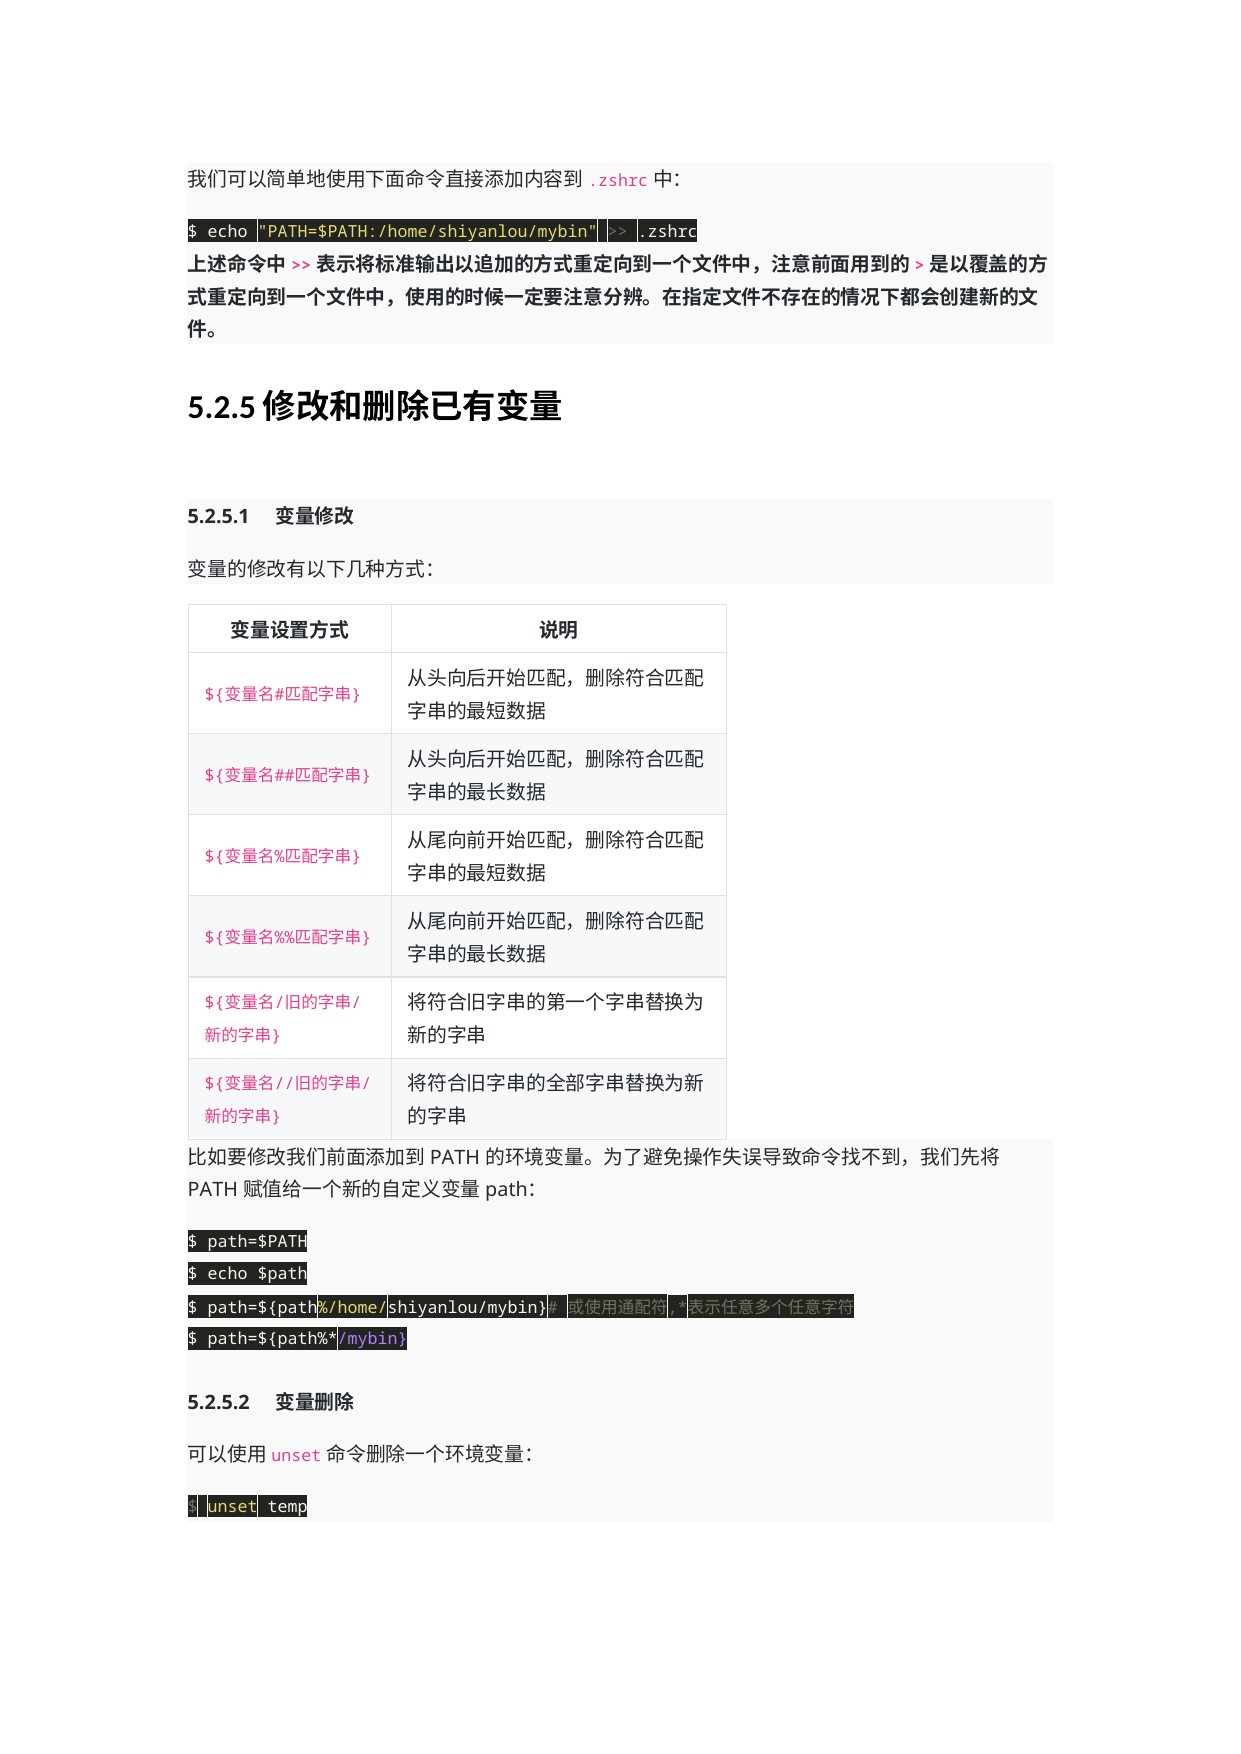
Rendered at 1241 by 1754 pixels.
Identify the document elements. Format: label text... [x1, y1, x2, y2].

table_cell ${变量名#匹配字串} [189, 653, 391, 733]
table_header 说明 [392, 605, 726, 652]
text 比如要修改我们前面添加到 PATH 的环境变量。为了避免操作失误导致命令找不到，我们先将 PATH 赋值给一个新的自定义变量 path： [187, 1139, 1053, 1204]
table_cell ${变量名//旧的字串/新的字串} [189, 1059, 391, 1138]
subtitle 变量删除 [187, 1384, 1053, 1417]
text 变量的修改有以下几种方式： [187, 551, 1053, 584]
subtitle 变量修改 [187, 499, 1053, 531]
table_cell ${变量名/旧的字串/新的字串} [189, 978, 391, 1057]
table_cell ${变量名%匹配字串} [189, 815, 391, 895]
table_cell ${变量名%%匹配字串} [189, 896, 391, 976]
text 上述命令中 >> 表示将标准输出以追加的方式重定向到一个文件中，注意前面用到的 > 是以覆盖的方式重定向到一个文件中，使用的时候一定要注意分辨。在指定文件不存在的情况下都会创建新的文件。 [187, 247, 1053, 344]
text $ path=${path%*/mybin} [187, 1322, 1053, 1354]
table_cell 从头向后开始匹配，删除符合匹配字串的最长数据 [392, 734, 726, 814]
text $ path=$PATH [187, 1224, 1053, 1257]
table_cell 从头向后开始匹配，删除符合匹配字串的最短数据 [392, 653, 726, 733]
table_cell ${变量名##匹配字串} [189, 734, 391, 814]
table_cell 从尾向前开始匹配，删除符合匹配字串的最长数据 [392, 896, 726, 976]
text $ echo "PATH=$PATH:/home/shiyanlou/mybin" >> .zshrc [187, 214, 1053, 247]
text $ path=${path%/home/shiyanlou/mybin}# 或使用通配符,*表示任意多个任意字符 [187, 1289, 1053, 1322]
text 我们可以简单地使用下面命令直接添加内容到 .zshrc 中： [187, 162, 1053, 194]
subtitle 修改和删除已有变量 [187, 372, 1053, 437]
text $ unset temp [187, 1489, 1053, 1522]
table_header 变量设置方式 [189, 605, 391, 652]
text 可以使用 unset 命令删除一个环境变量： [187, 1437, 1053, 1469]
text $ echo $path [187, 1257, 1053, 1289]
table_cell 从尾向前开始匹配，删除符合匹配字串的最短数据 [392, 815, 726, 895]
table_cell 将符合旧字串的第一个字串替换为新的字串 [392, 978, 726, 1057]
table_cell 将符合旧字串的全部字串替换为新的字串 [392, 1059, 726, 1138]
